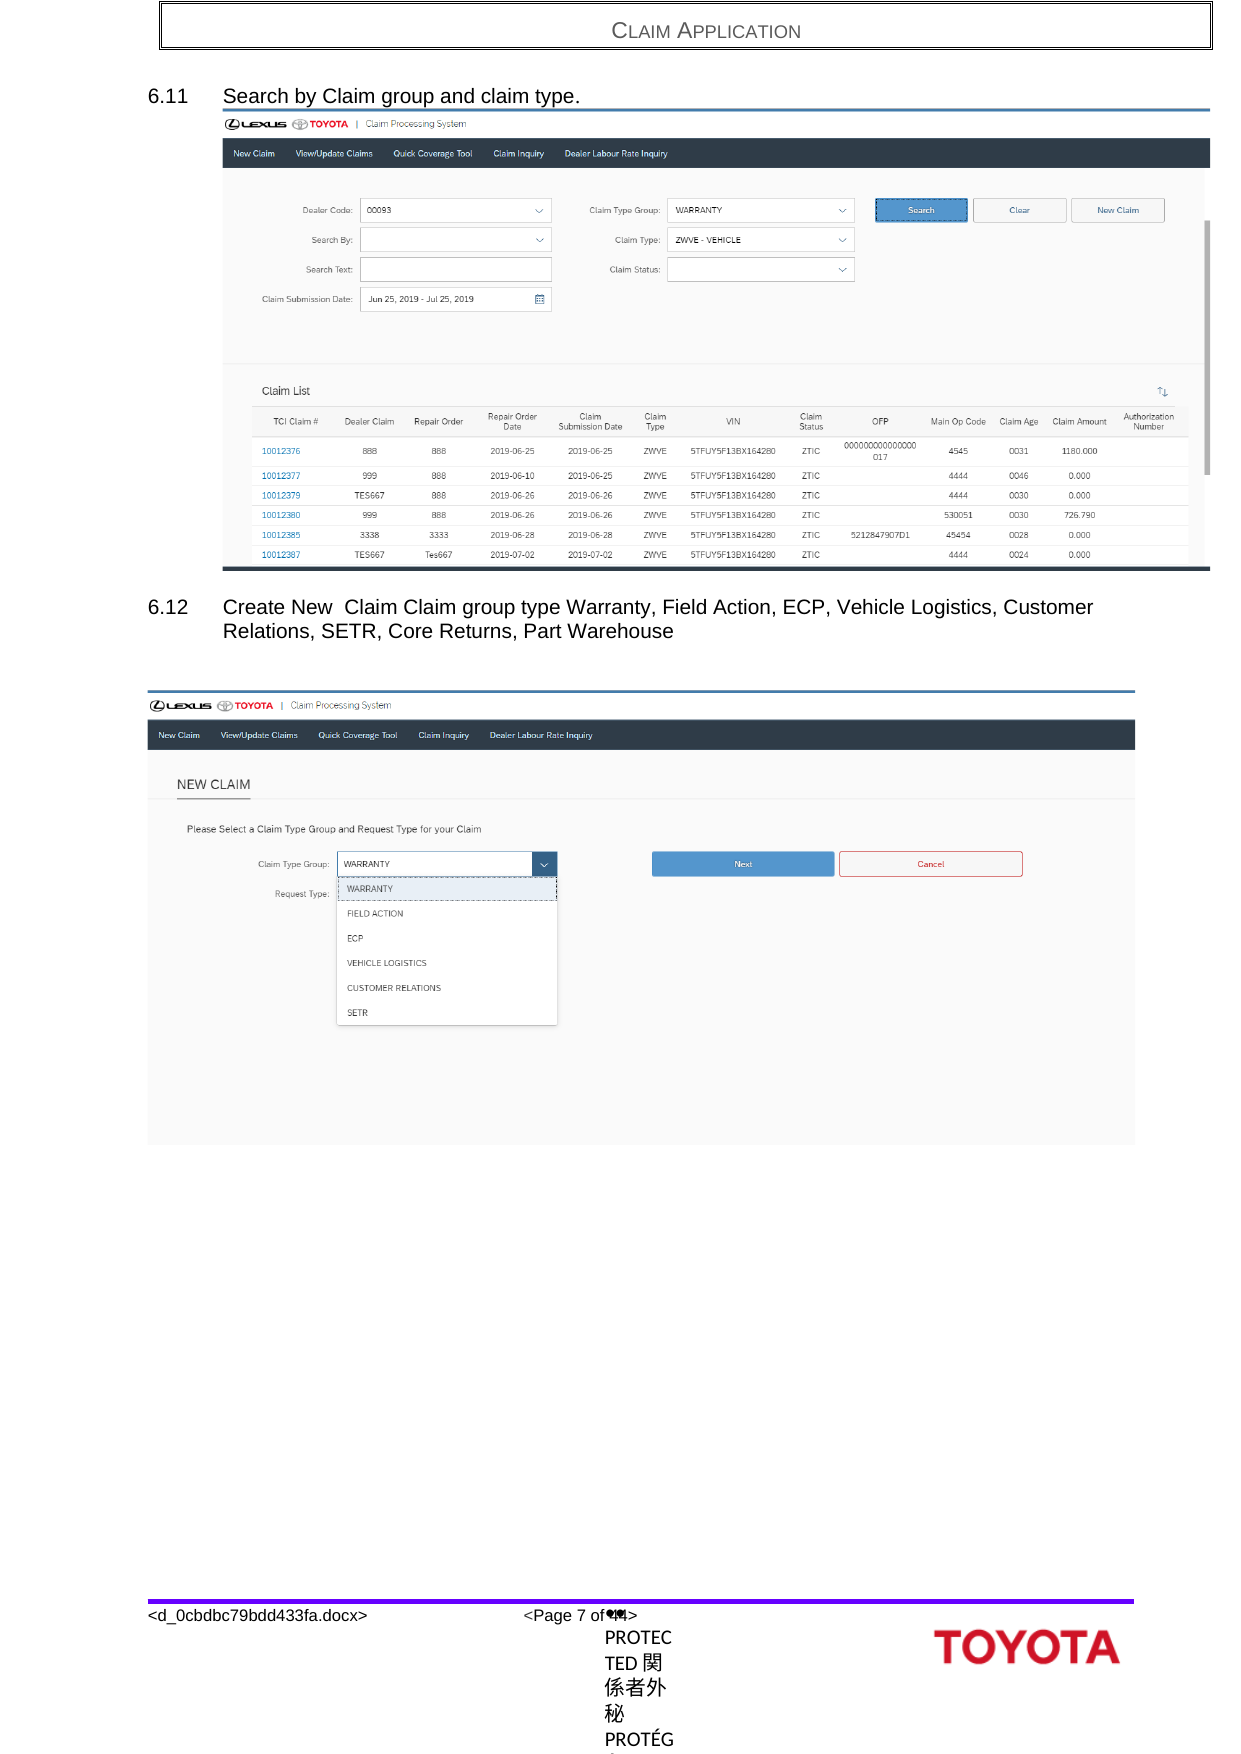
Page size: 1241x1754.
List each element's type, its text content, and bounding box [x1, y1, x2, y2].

picture [222, 108, 1211, 571]
picture [147, 688, 1136, 1145]
list Create New Claim Claim group type Warranty, Field Action, ECP, Vehicle Logistics, Customer Relations, SETR, Core Returns, Part Warehouse [148, 595, 1134, 643]
picture [930, 1625, 1127, 1675]
